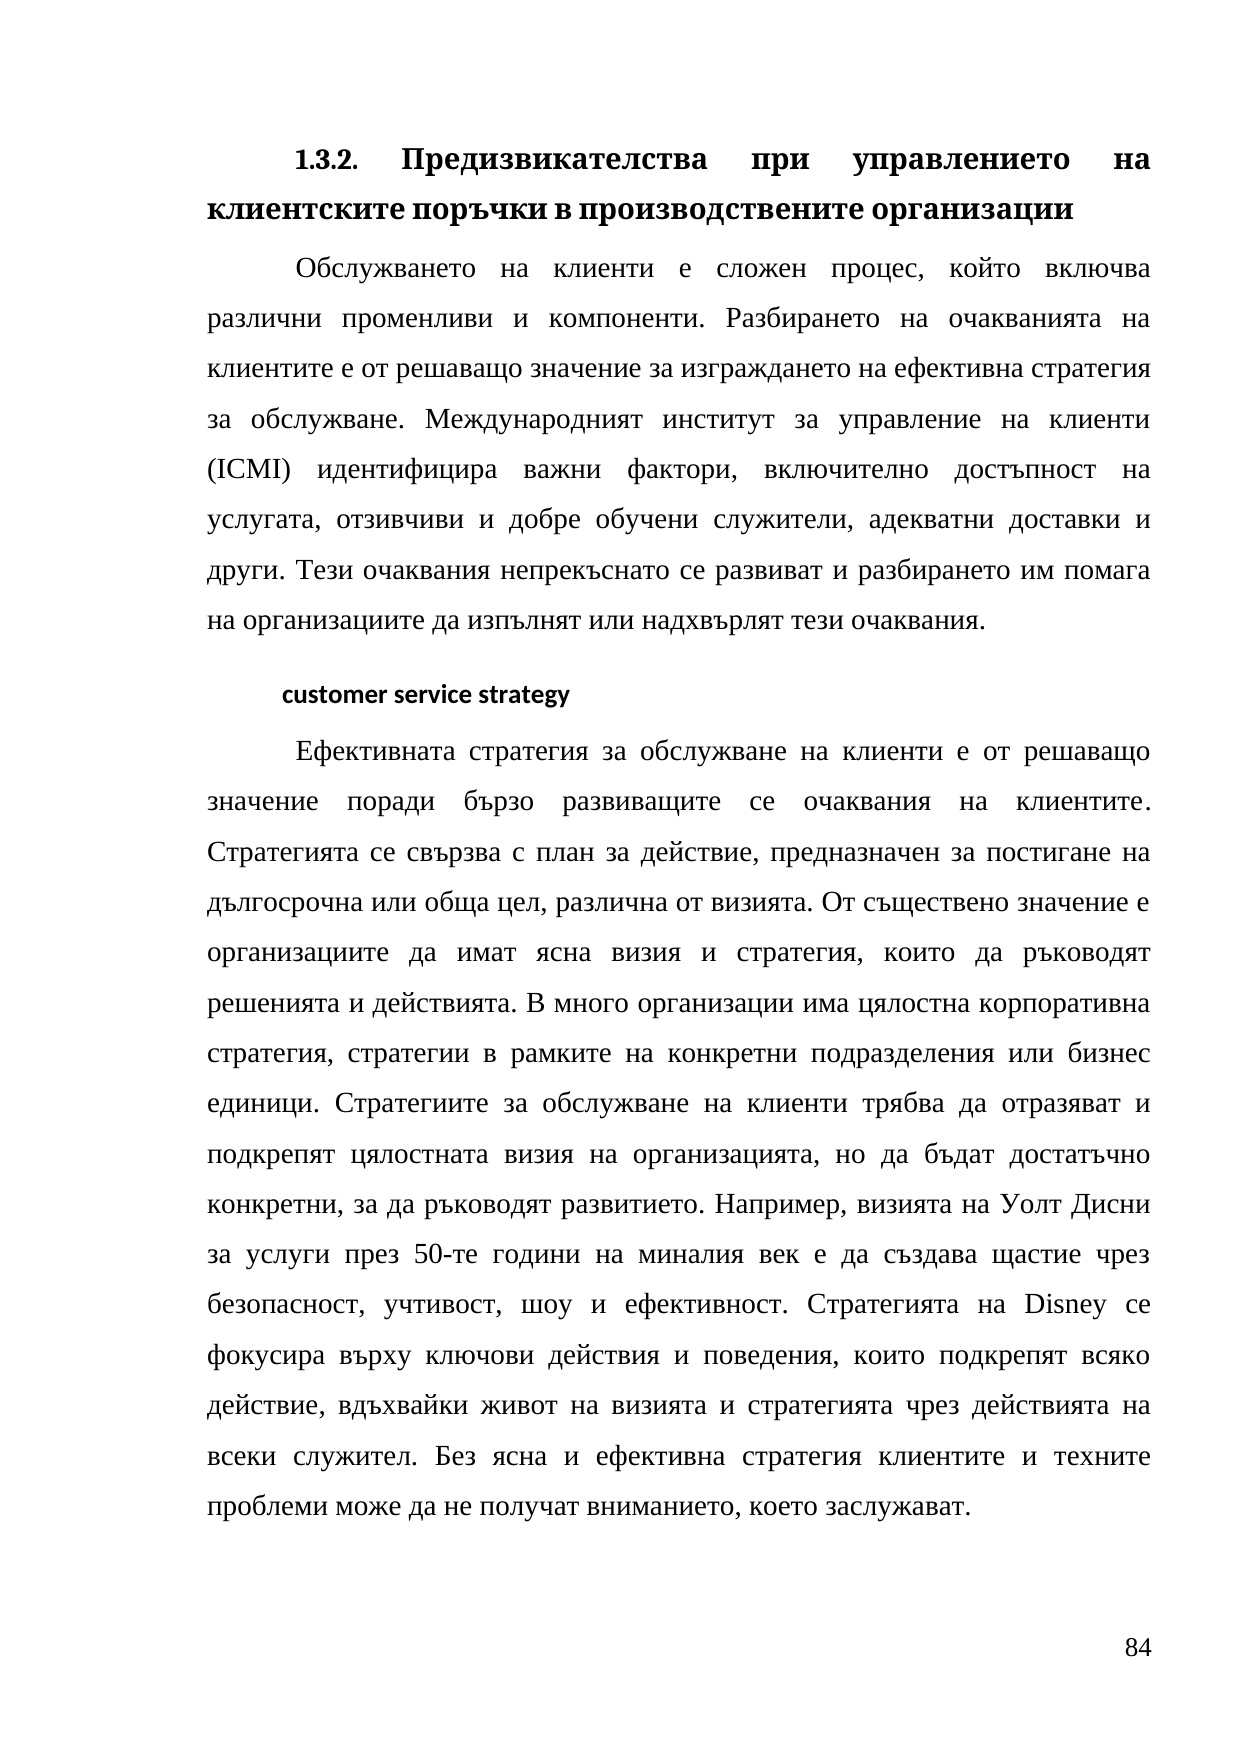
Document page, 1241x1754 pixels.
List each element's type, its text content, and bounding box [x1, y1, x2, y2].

subtitle customer service strategy [207, 677, 1152, 711]
subtitle 1.3.2. Предизвикателства при управлението на клиентските поръчки в производствените организации [207, 143, 1152, 227]
text Ефективната стратегия за обслужване на клиенти е от решаващо значение поради бързо развиващите се очаквания на клиентите. Стратегията се свързва с план за действие, предназначен за постигане на дългосрочна или обща цел, различна от визията. От съществено значение е организациите да имат ясна визия и стратегия, които да ръководят решенията и действията. В много организации има цялостна корпоративна стратегия, стратегии в рамките на конкретни подразделения или бизнес единици. Стратегиите за обслужване на клиенти трябва да отразяват и подкрепят цялостната визия на организацията, но да бъдат достатъчно конкретни, за да ръководят развитието. Например, визията на Уолт Дисни за услуги през 50-те години на миналия век е да създава щастие чрез безопасност, учтивост, шоу и ефективност. Стратегията на Disney се фокусира върху ключови действия и поведения, които подкрепят всяко действие, вдъхвайки живот на визията и стратегията чрез действията на всеки служител. Без ясна и ефективна стратегия клиентите и техните проблеми може да не получат вниманието, което заслужават. [207, 733, 1152, 1521]
text Обслужването на клиенти е сложен процес, който включва различни променливи и компоненти. Разбирането на очакванията на клиентите е от решаващо значение за изграждането на ефективна стратегия за обслужване. Международният институт за управление на клиенти (ICMI) идентифицира важни фактори, включително достъпност на услугата, отзивчиви и добре обучени служители, адекватни доставки и други. Тези очаквания непрекъснато се развиват и разбирането им помага на организациите да изпълнят или надхвърлят тези очаквания. [207, 250, 1152, 636]
